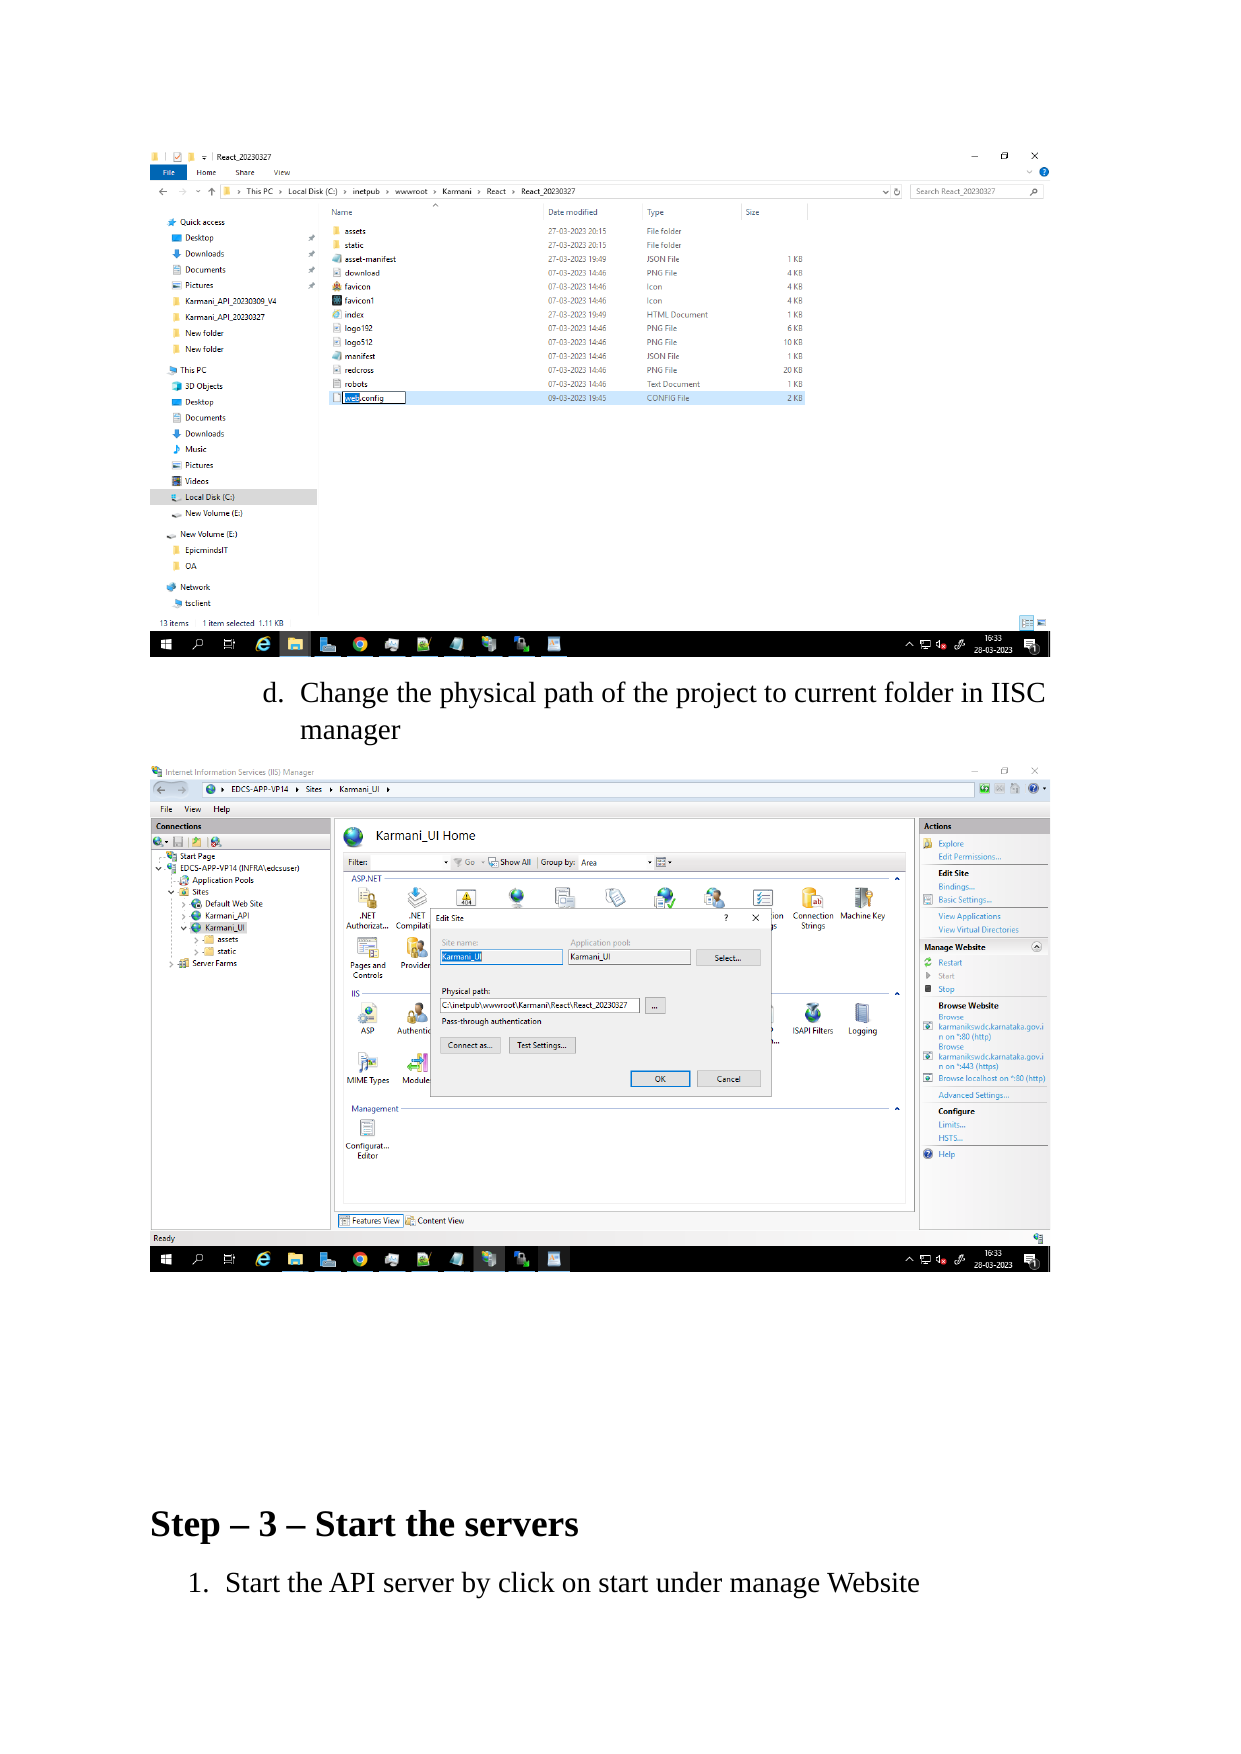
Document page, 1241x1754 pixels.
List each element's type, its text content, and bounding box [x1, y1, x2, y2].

picture [150, 764, 1050, 1272]
list Start the API server by click on start under manage Website [187, 1565, 1090, 1598]
text Step – 3 – Start the servers [150, 1501, 1090, 1544]
picture [150, 150, 1050, 657]
list Change the physical path of the project to current folder in IISC manager [262, 676, 1090, 745]
